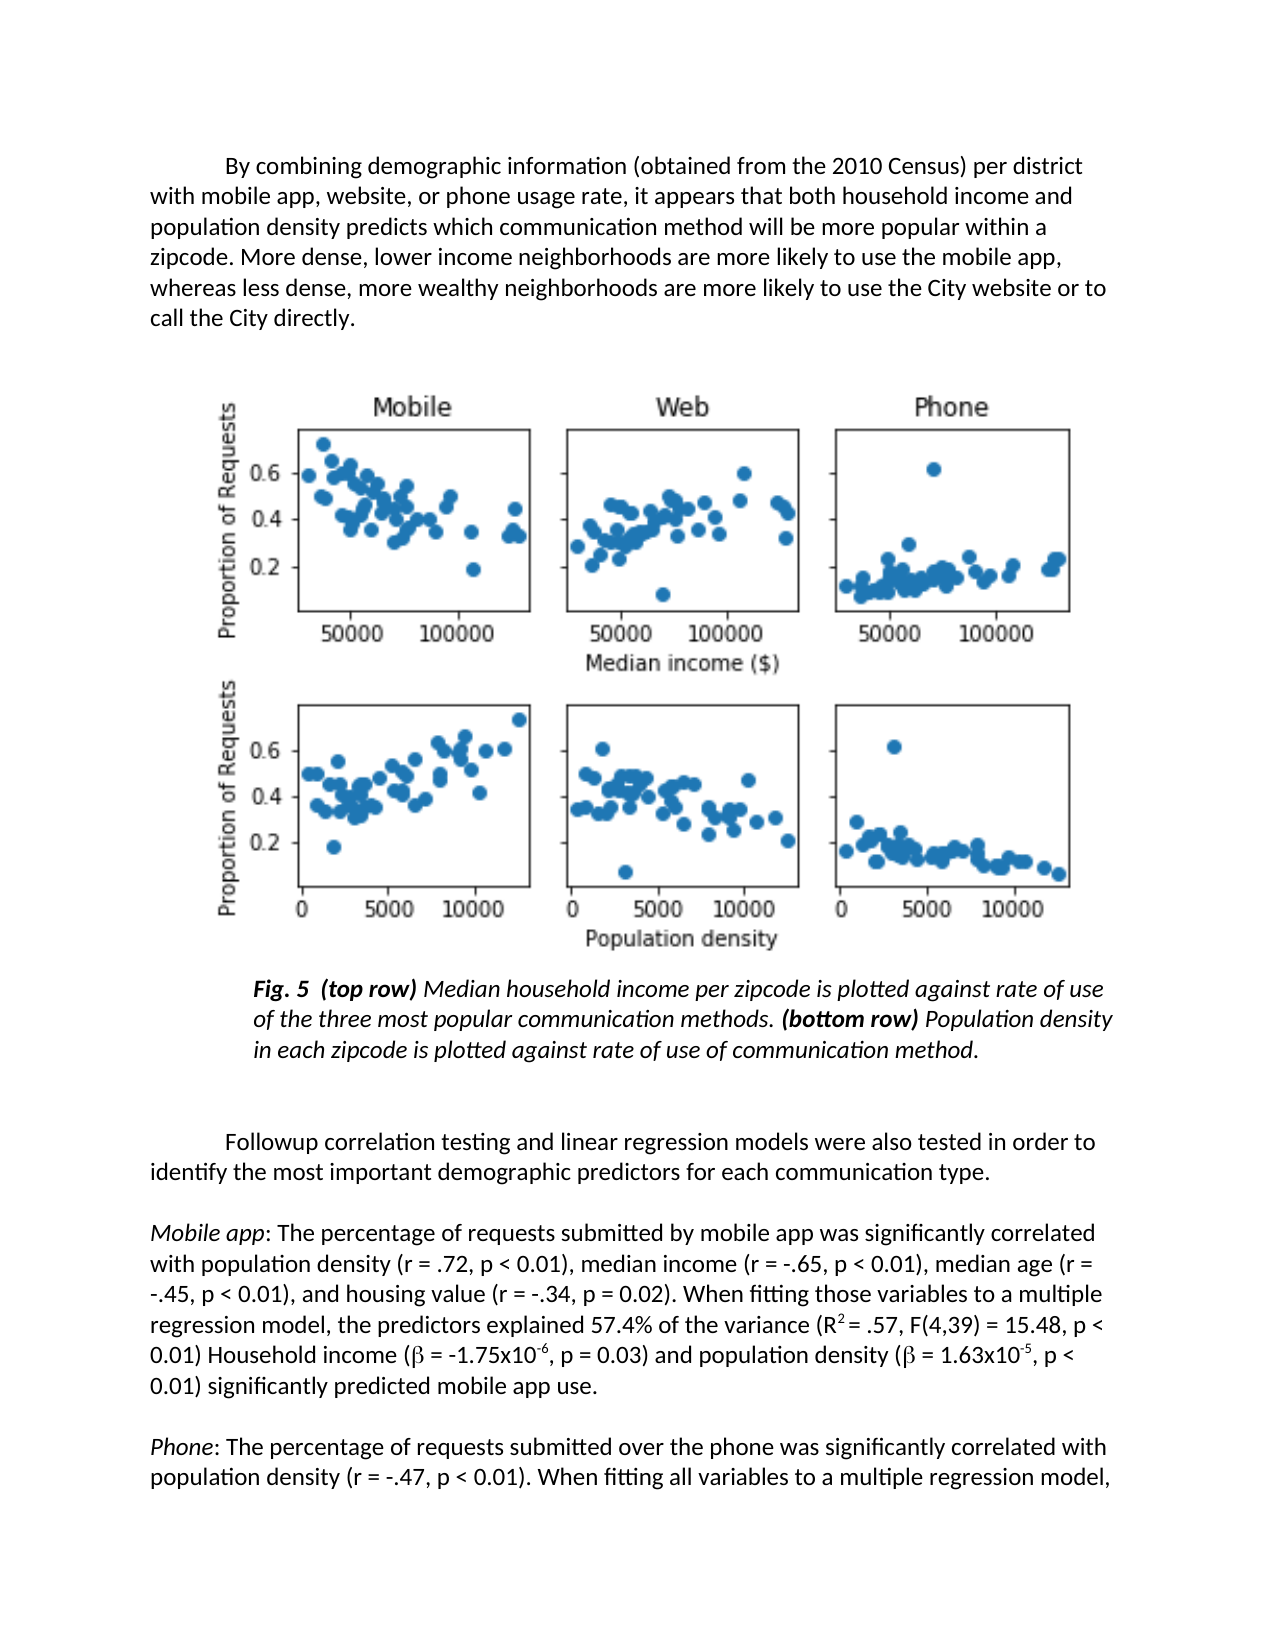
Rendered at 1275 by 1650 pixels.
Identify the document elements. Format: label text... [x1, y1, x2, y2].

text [150, 1431, 1125, 1492]
text Fig. 5 (top row) Median household income per zipcode is plotted against rate of use of the three most popular communication methods. (bottom row) Population density in each zipcode is plotted against rate of use of communication method. [253, 973, 1125, 1065]
text Followup correlation testing and linear regression models were also tested in order to identify the most important demographic predictors for each communication type. [150, 1126, 1125, 1187]
picture [198, 394, 1077, 974]
text Mobile app: The percentage of requests submitted by mobile app was significantly correlated with population density (r = .72, p < 0.01), median income (r = -.65, p < 0.01), median age (r = -.45, p < 0.01), and housing value (r = -.34, p = 0.02). When fitting those variables to a multiple regression model, the predictors explained 57.4% of the variance (R2 = .57, F(4,39) = 15.48, p < 0.01) Household income ( = -1.75x10-6, p = 0.03) and population density ( = 1.63x10-5, p < 0.01) significantly predicted mobile app use. [150, 1217, 1125, 1400]
text By combining demographic information (obtained from the 2010 Census) per district with mobile app, website, or phone usage rate, it appears that both household income and population density predicts which communication method will be more popular within a zipcode. More dense, lower income neighborhoods are more likely to use the mobile app, whereas less dense, more wealthy neighborhoods are more likely to use the City website or to call the City directly. [150, 150, 1125, 333]
